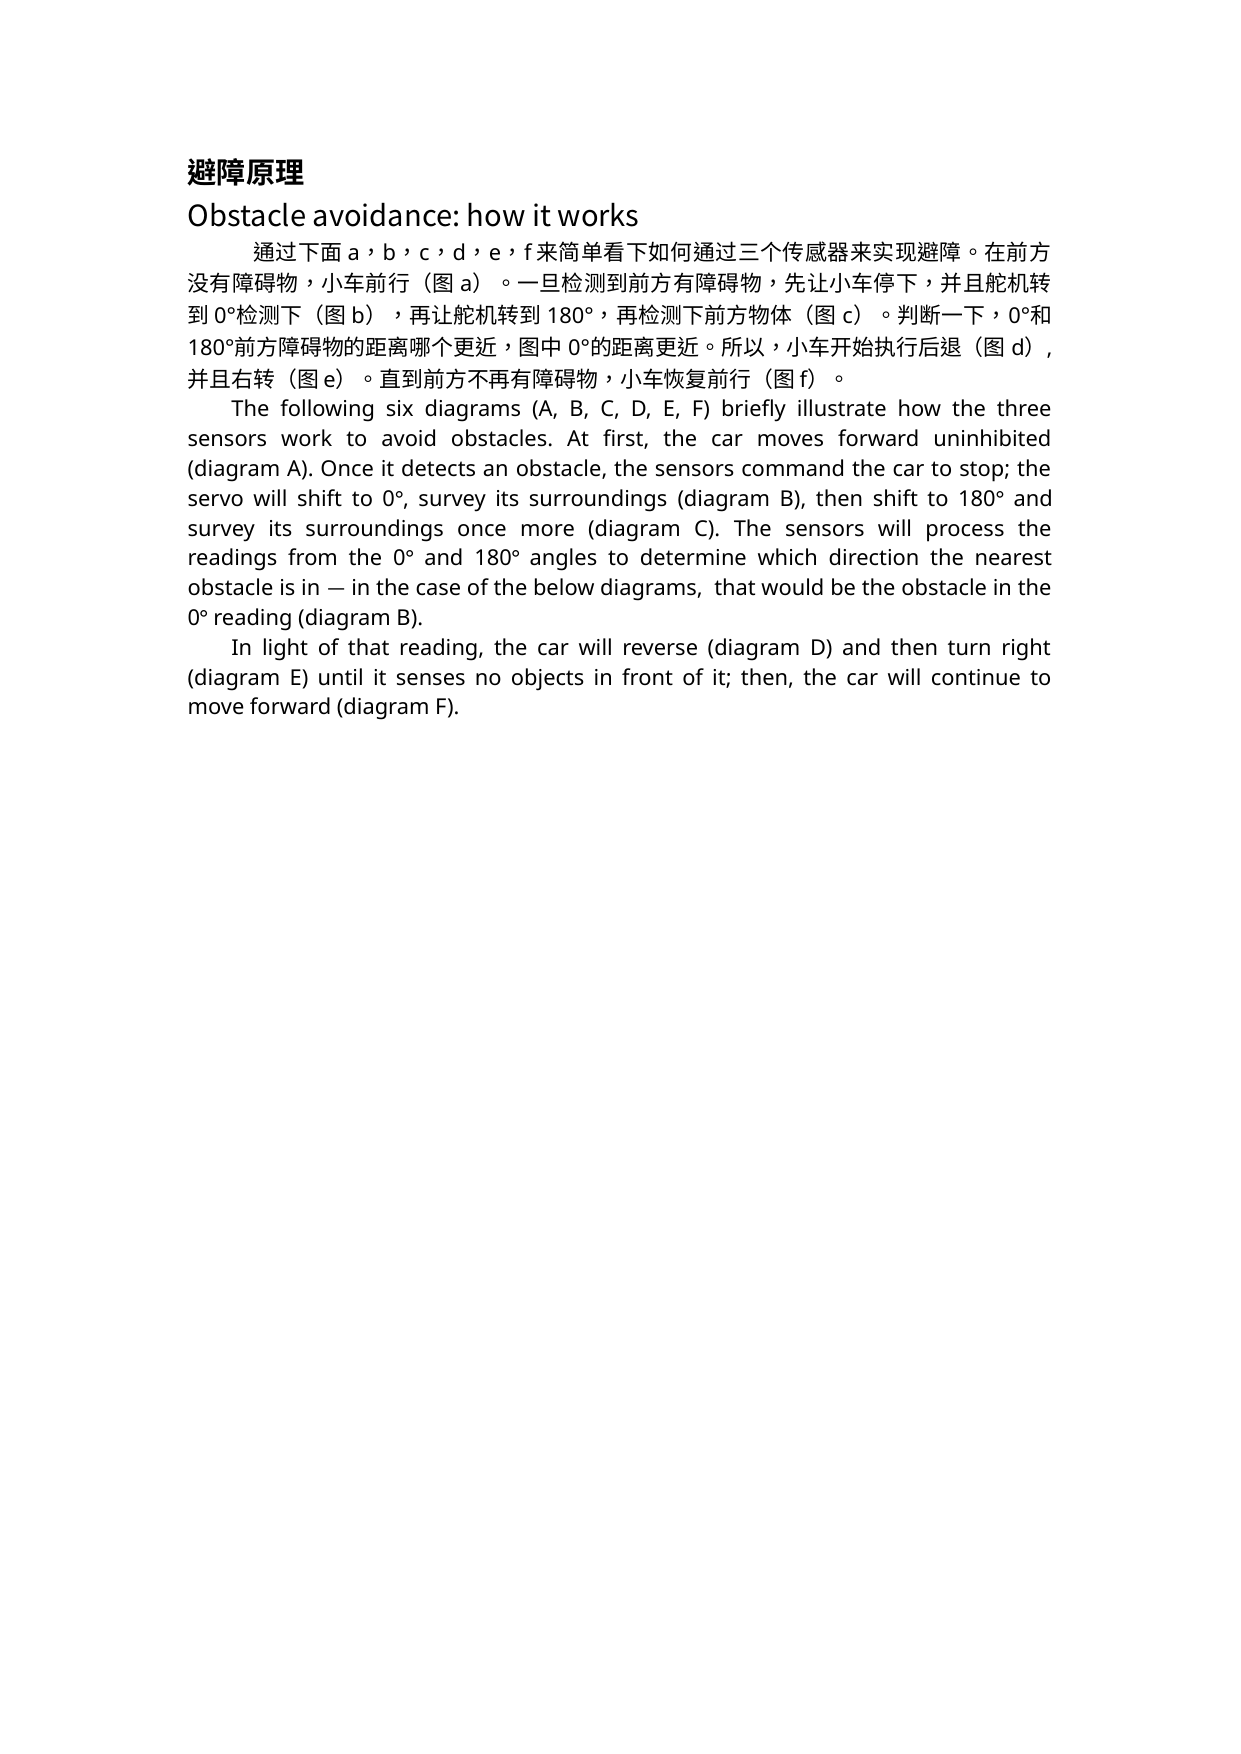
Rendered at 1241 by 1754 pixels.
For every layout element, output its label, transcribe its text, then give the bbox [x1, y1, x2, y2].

text 通过下面a，b，c，d，e，f来简单看下如何通过三个传感器来实现避障。在前方没有障碍物，小车前行（图a）。一旦检测到前方有障碍物，先让小车停下，并且舵机转到0°检测下（图b），再让舵机转到180°，再检测下前方物体（图c）。判断一下，0°和180°前方障碍物的距离哪个更近，图中0°的距离更近。所以，小车开始执行后退（图d）,并且右转（图e）。直到前方不再有障碍物，小车恢复前行（图f）。 [187, 234, 1053, 393]
text Obstacle avoidance: how it works [187, 192, 1053, 234]
text 避障原理 [187, 150, 1053, 192]
text In light of that reading, the car will reverse (diagram D) and then turn right (diagram E) until it senses no objects in front of it; then, the car will continue to move forward (diagram F). [187, 632, 1053, 721]
text The following six diagrams (A, B, C, D, E, F) briefly illustrate how the three sensors work to avoid obstacles. At first, the car moves forward uninhibited (diagram A). Once it detects an obstacle, the sensors command the car to stop; the servo will shift to 0°, survey its surroundings (diagram B), then shift to 180° and survey its surroundings once more (diagram C). The sensors will process the readings from the 0° and 180° angles to determine which direction the nearest obstacle is in — in the case of the below diagrams, that would be the obstacle in the 0° reading (diagram B). [187, 393, 1053, 632]
